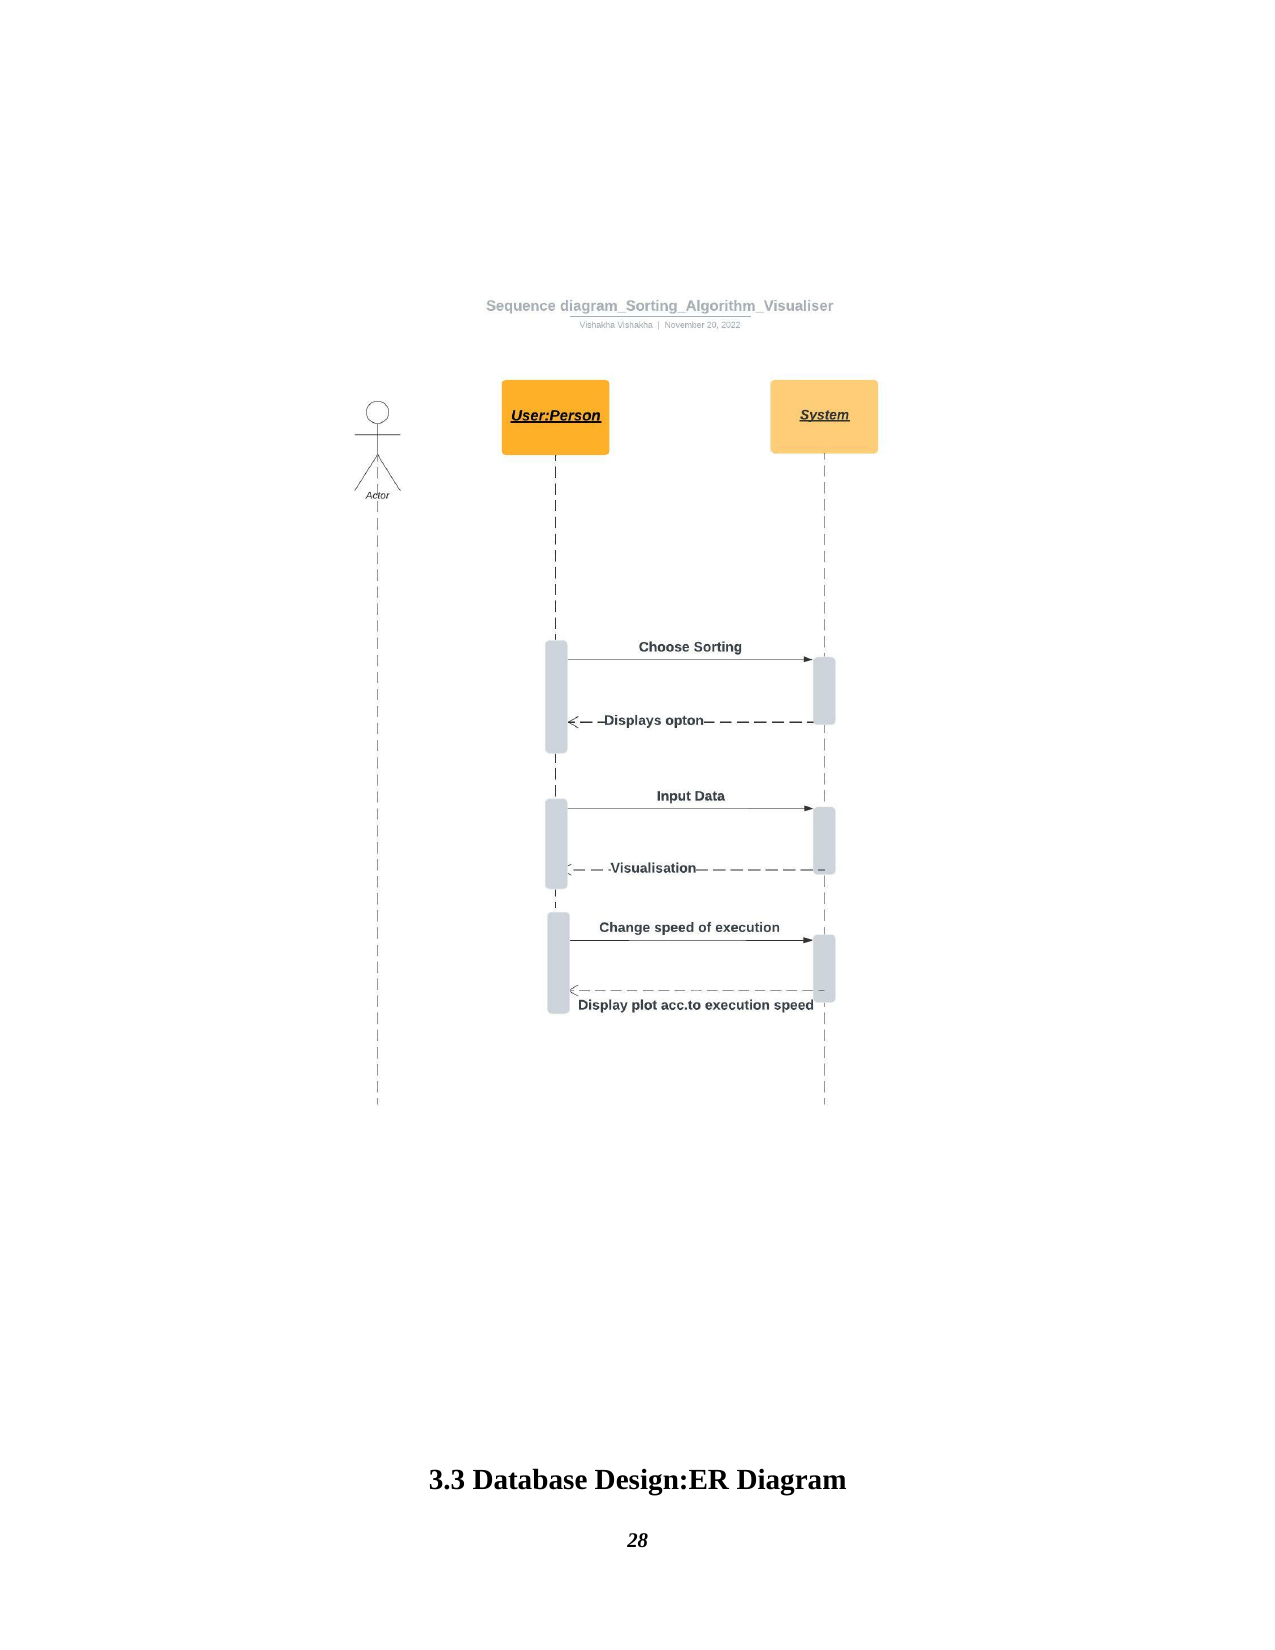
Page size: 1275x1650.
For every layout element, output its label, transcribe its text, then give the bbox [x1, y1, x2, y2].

text 3.3 Database Design:ER Diagram [150, 1462, 1125, 1495]
picture [244, 256, 1031, 1172]
